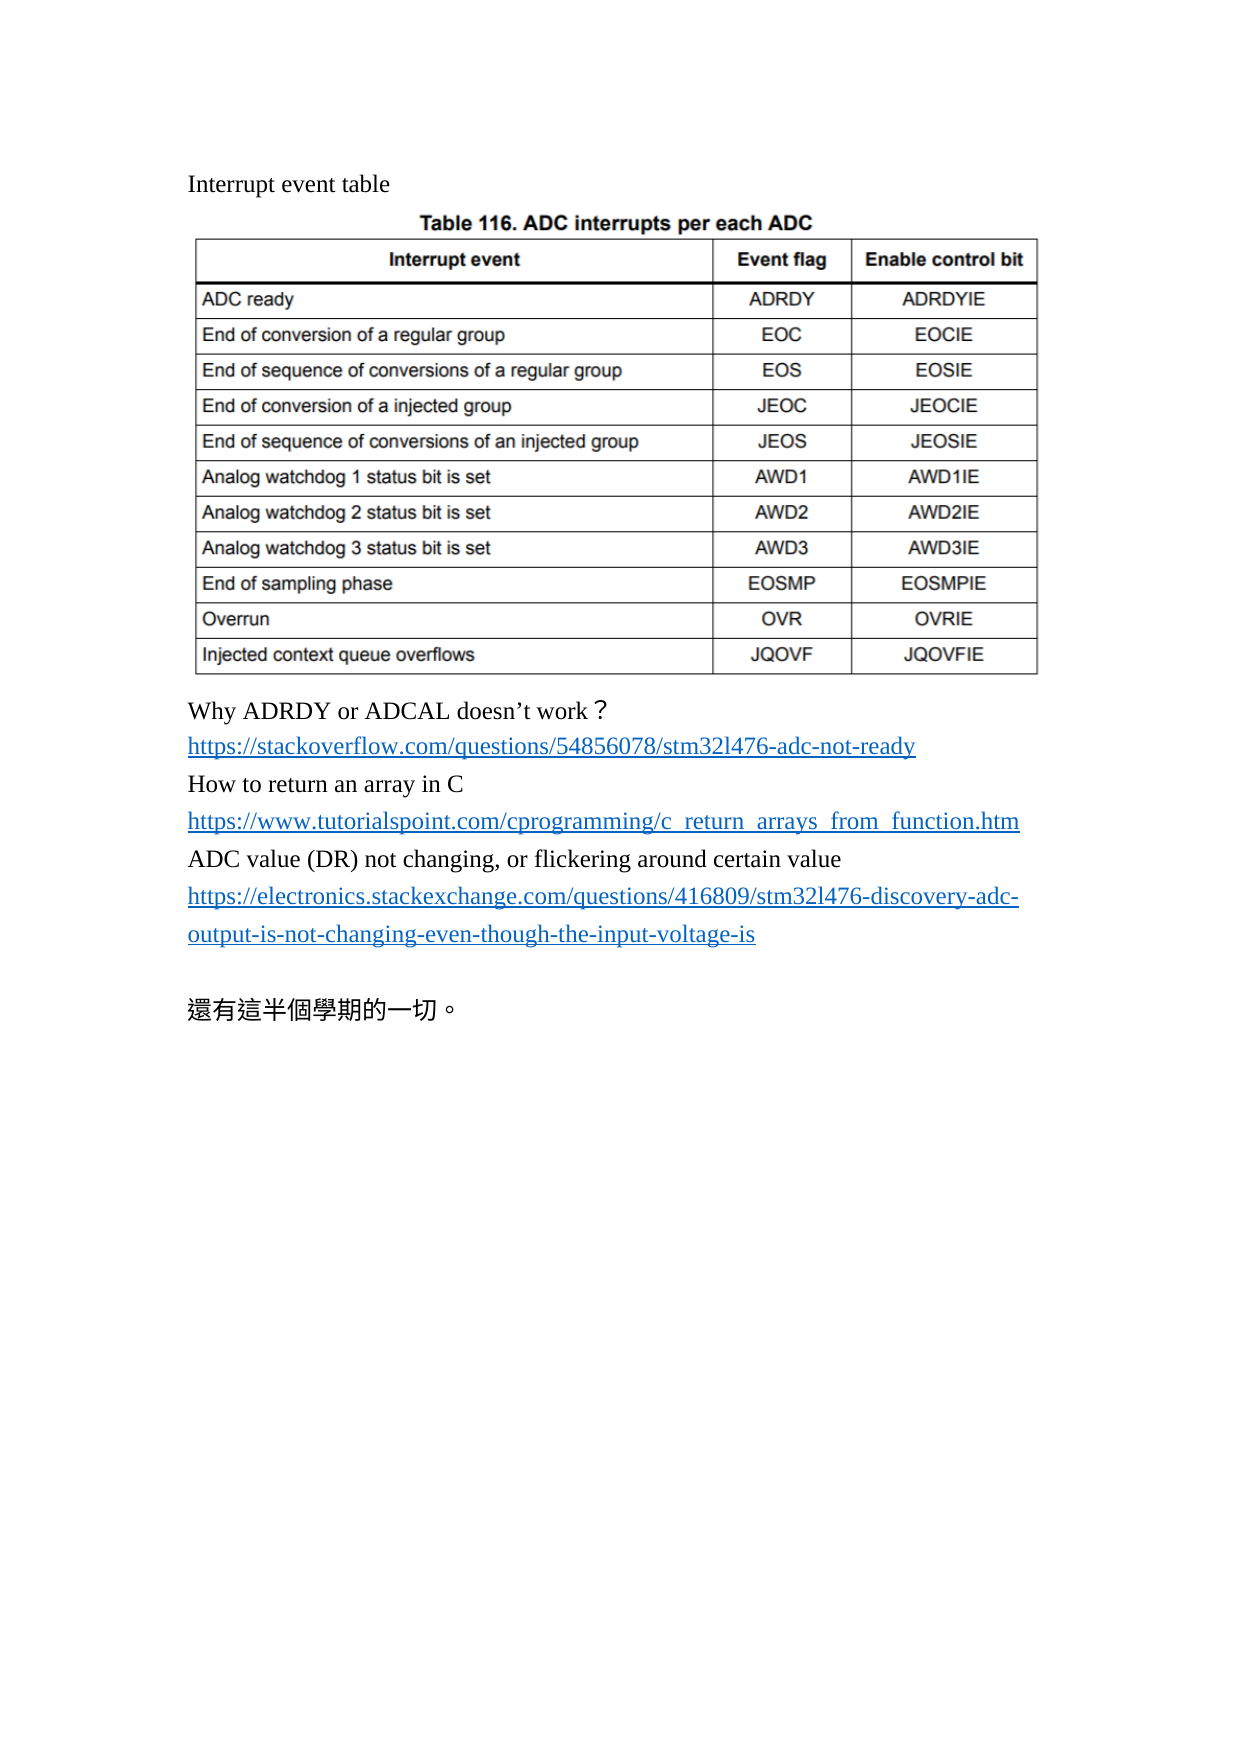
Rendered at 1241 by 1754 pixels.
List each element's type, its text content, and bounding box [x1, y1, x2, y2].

text https://www.tutorialspoint.com/cprogramming/c_return_arrays_from_function.htm [187, 802, 1053, 839]
text Why ADRDY or ADCAL doesn’t work？ [187, 689, 1053, 727]
picture [187, 202, 1053, 687]
text Interrupt event table [187, 164, 1053, 202]
text How to return an array in C [187, 764, 1053, 802]
text https://electronics.stackexchange.com/questions/416809/stm32l476-discovery-adc-output-is-not-changing-even-though-the-input-voltage-is [187, 877, 1053, 952]
text ADC value (DR) not changing, or flickering around certain value [187, 839, 1053, 877]
text 還有這半個學期的一切。 [187, 989, 1053, 1027]
text https://stackoverflow.com/questions/54856078/stm32l476-adc-not-ready [187, 727, 1053, 764]
